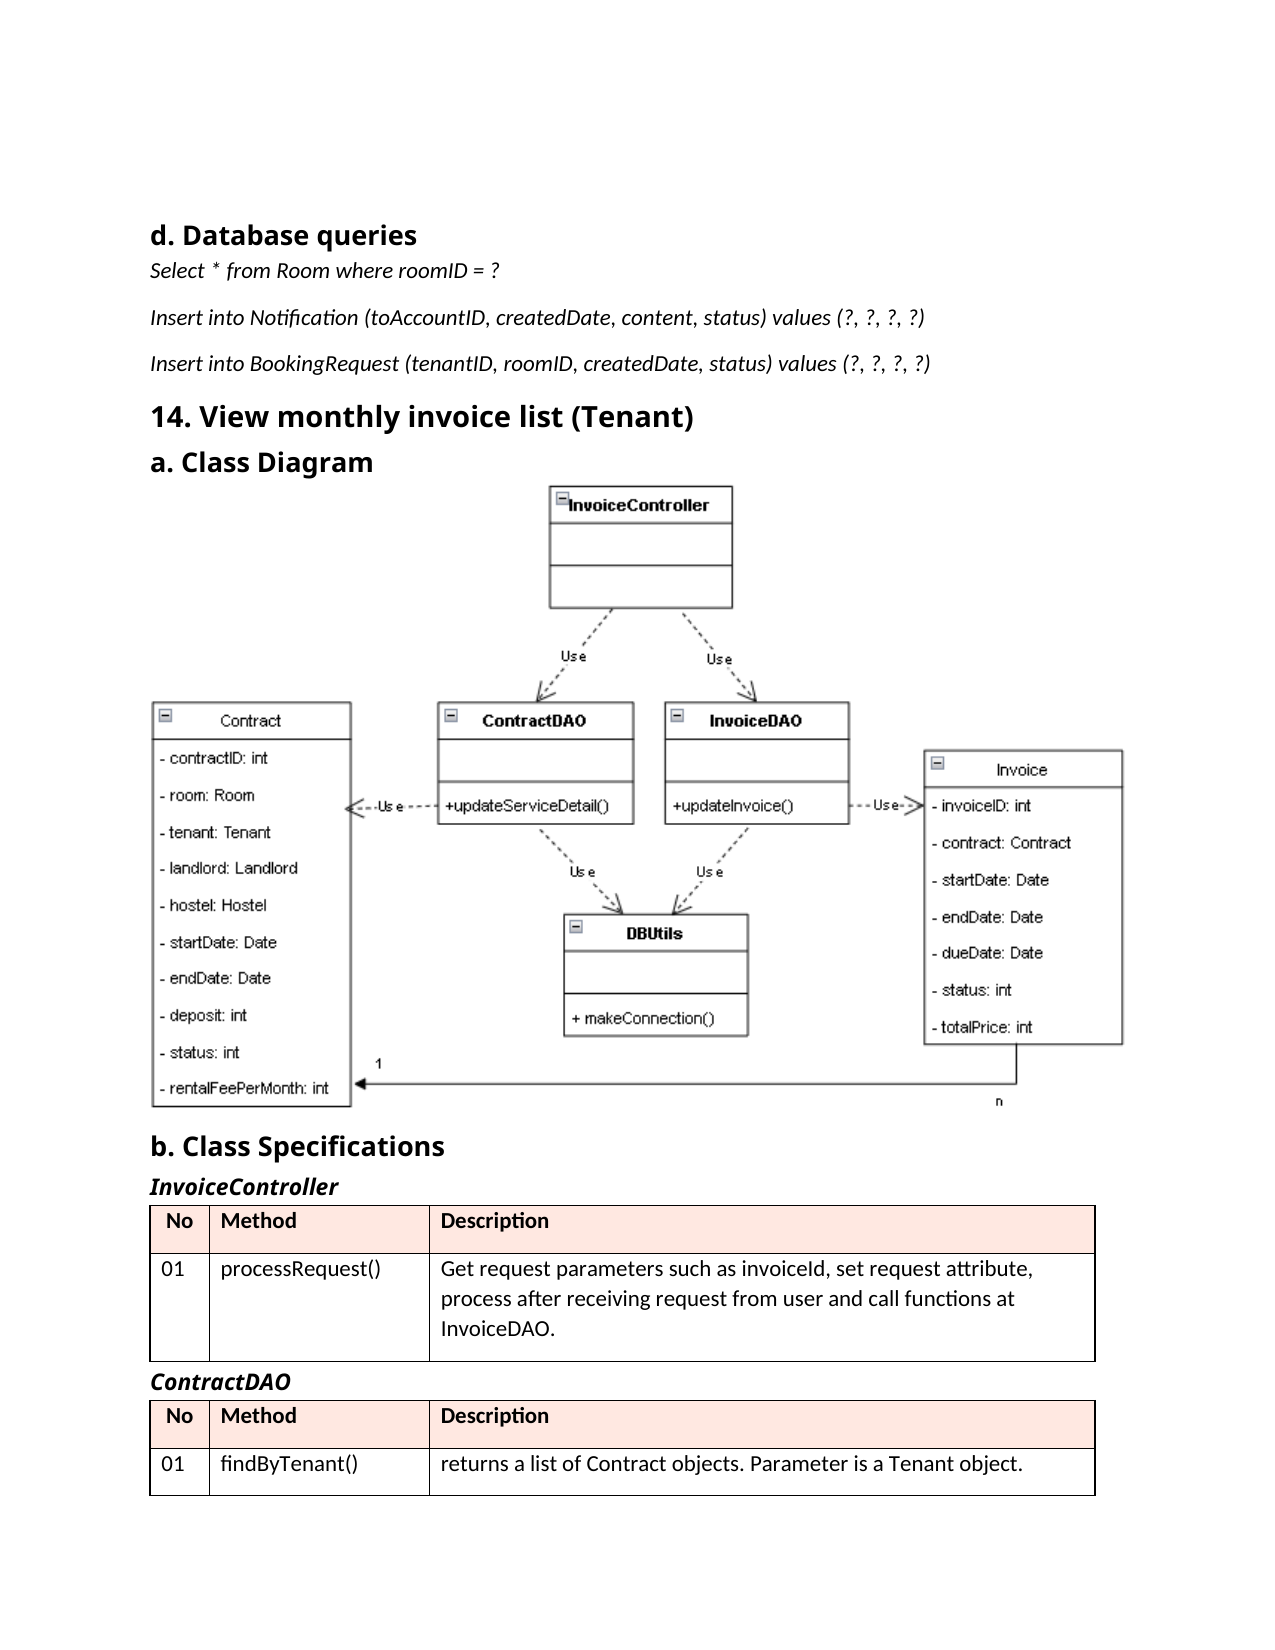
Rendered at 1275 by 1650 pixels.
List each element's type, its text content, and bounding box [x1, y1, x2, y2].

subtitle b. Class Specifications [150, 1127, 1125, 1164]
text Insert into Notification (toAccountID, createdDate, content, status) values (?, ?, ?, ?) [150, 303, 1125, 331]
text Select * from Room where roomID = ? [150, 256, 1125, 284]
picture [150, 483, 1125, 1109]
table_cell findByTenant() [210, 1449, 429, 1495]
table_header Method [210, 1206, 429, 1253]
text Insert into BookingRequest (tenantID, roomID, createdDate, status) values (?, ?, ?, ?) [150, 349, 1125, 378]
table_cell Get request parameters such as invoiceId, set request attribute, process after receiving request from user and call functions at InvoiceDAO. [430, 1254, 1094, 1361]
table_cell returns a list of Contract objects. Parameter is a Tenant object. [430, 1449, 1094, 1495]
table_header No [151, 1206, 209, 1253]
table_header Description [430, 1401, 1094, 1448]
subtitle 14. View monthly invoice list (Tenant) [150, 396, 1125, 436]
table_cell 01 [151, 1254, 209, 1361]
table_cell processRequest() [210, 1254, 429, 1361]
table_header No [151, 1401, 209, 1448]
table_header Method [210, 1401, 429, 1448]
table_header Description [430, 1206, 1094, 1253]
table_cell 01 [151, 1449, 209, 1495]
subtitle d. Database queries [150, 216, 1125, 253]
subtitle a. Class Diagram [150, 443, 1125, 480]
